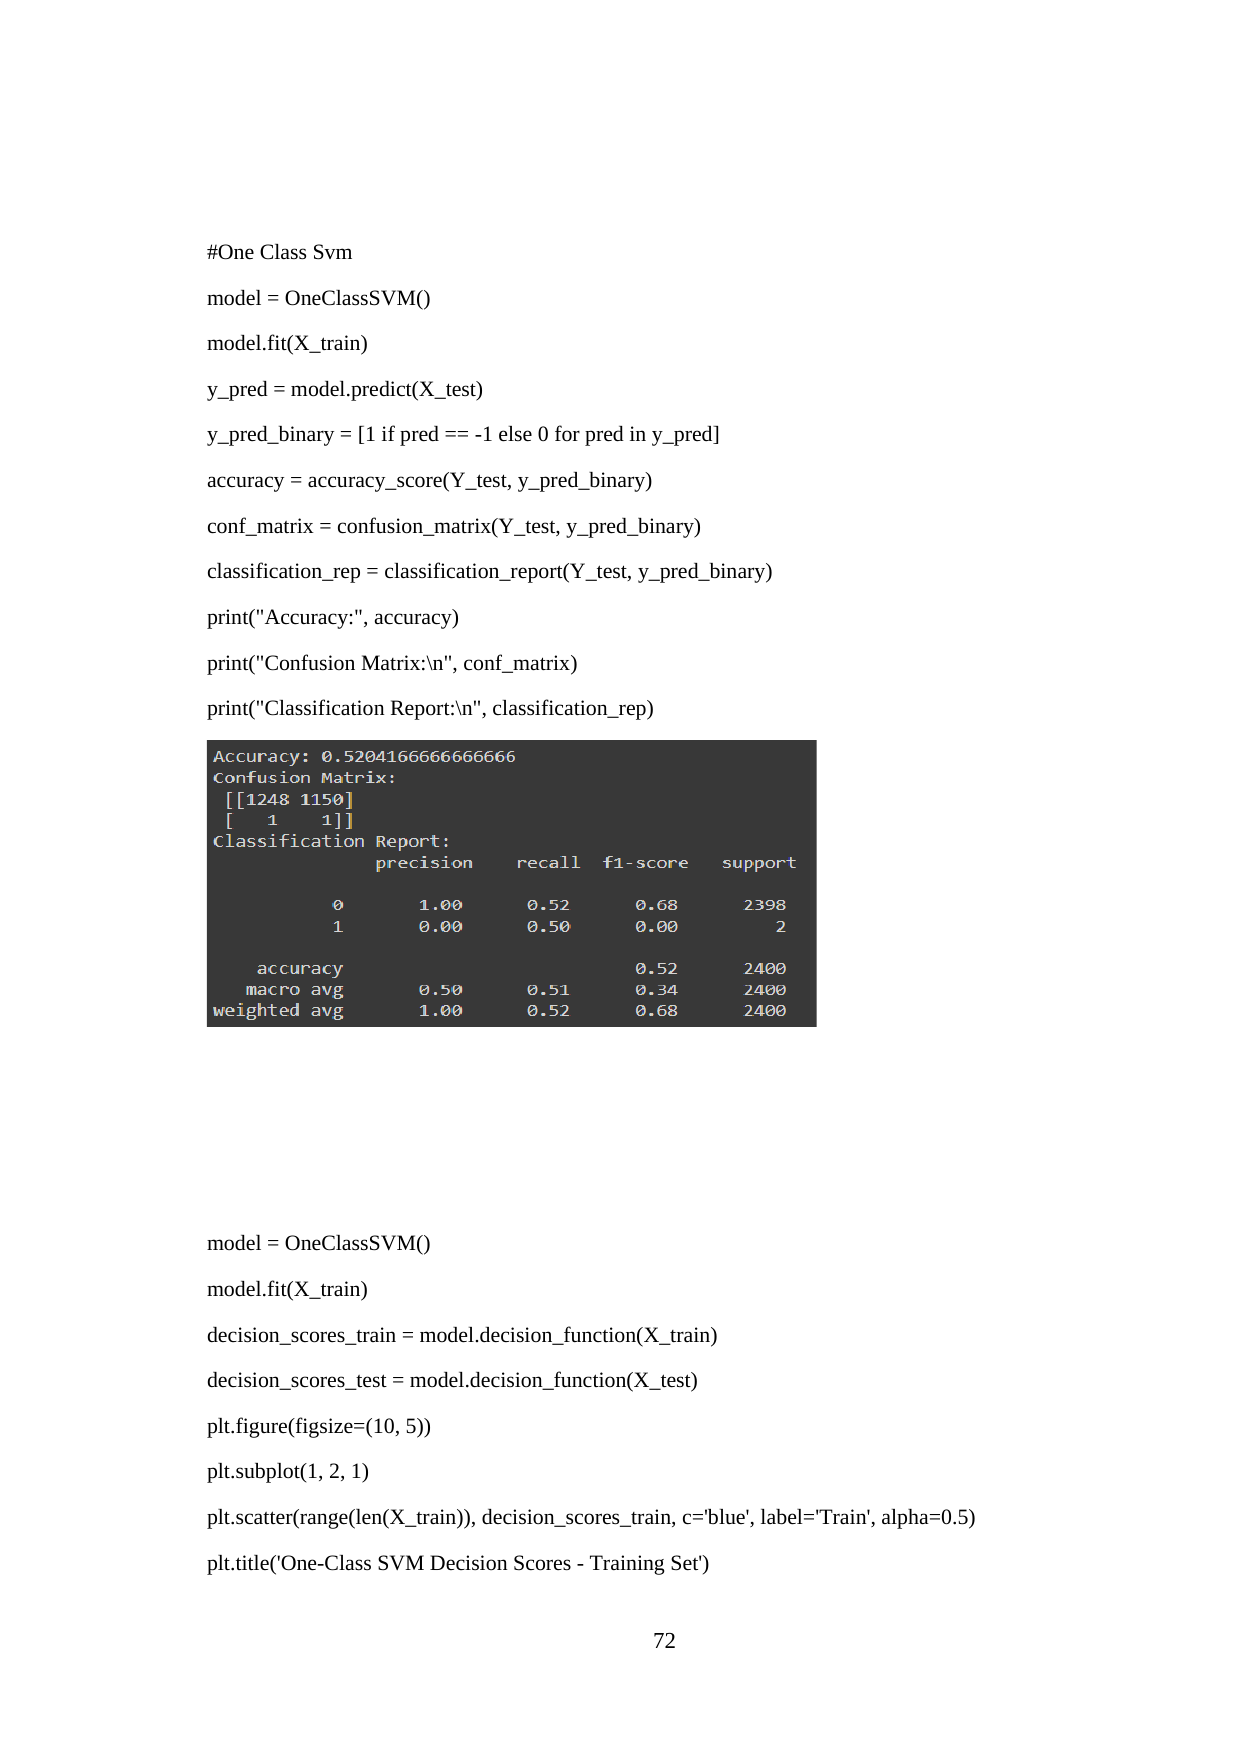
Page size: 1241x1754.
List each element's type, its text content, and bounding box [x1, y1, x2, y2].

picture [206, 740, 817, 1027]
text model = OneClassSVM() [207, 1230, 1122, 1256]
text decision_scores_train = model.decision_function(X_train) [207, 1322, 1122, 1347]
text y_pred_binary = [1 if pred == -1 else 0 for pred in y_pred] [207, 421, 1122, 447]
text model.fit(X_train) [207, 330, 1122, 355]
text y_pred = model.predict(X_test) [207, 376, 1122, 401]
text plt.subplot(1, 2, 1) [207, 1458, 1122, 1484]
text plt.scatter(range(len(X_train)), decision_scores_train, c='blue', label='Train', alpha=0.5) [207, 1504, 1122, 1529]
text conf_matrix = confusion_matrix(Y_test, y_pred_binary) [207, 513, 1122, 538]
text print("Confusion Matrix:\n", conf_matrix) [207, 649, 1122, 675]
text model.fit(X_train) [207, 1276, 1122, 1301]
text #One Class Svm [207, 239, 1122, 264]
text model = OneClassSVM() [207, 284, 1122, 310]
text classification_rep = classification_report(Y_test, y_pred_binary) [207, 558, 1122, 583]
text plt.title('One-Class SVM Decision Scores - Training Set') [207, 1550, 1122, 1575]
text print("Accuracy:", accuracy) [207, 604, 1122, 629]
text accuracy = accuracy_score(Y_test, y_pred_binary) [207, 467, 1122, 492]
text plt.figure(figsize=(10, 5)) [207, 1413, 1122, 1438]
text print("Classification Report:\n", classification_rep) [207, 695, 1122, 720]
text decision_scores_test = model.decision_function(X_test) [207, 1367, 1122, 1392]
